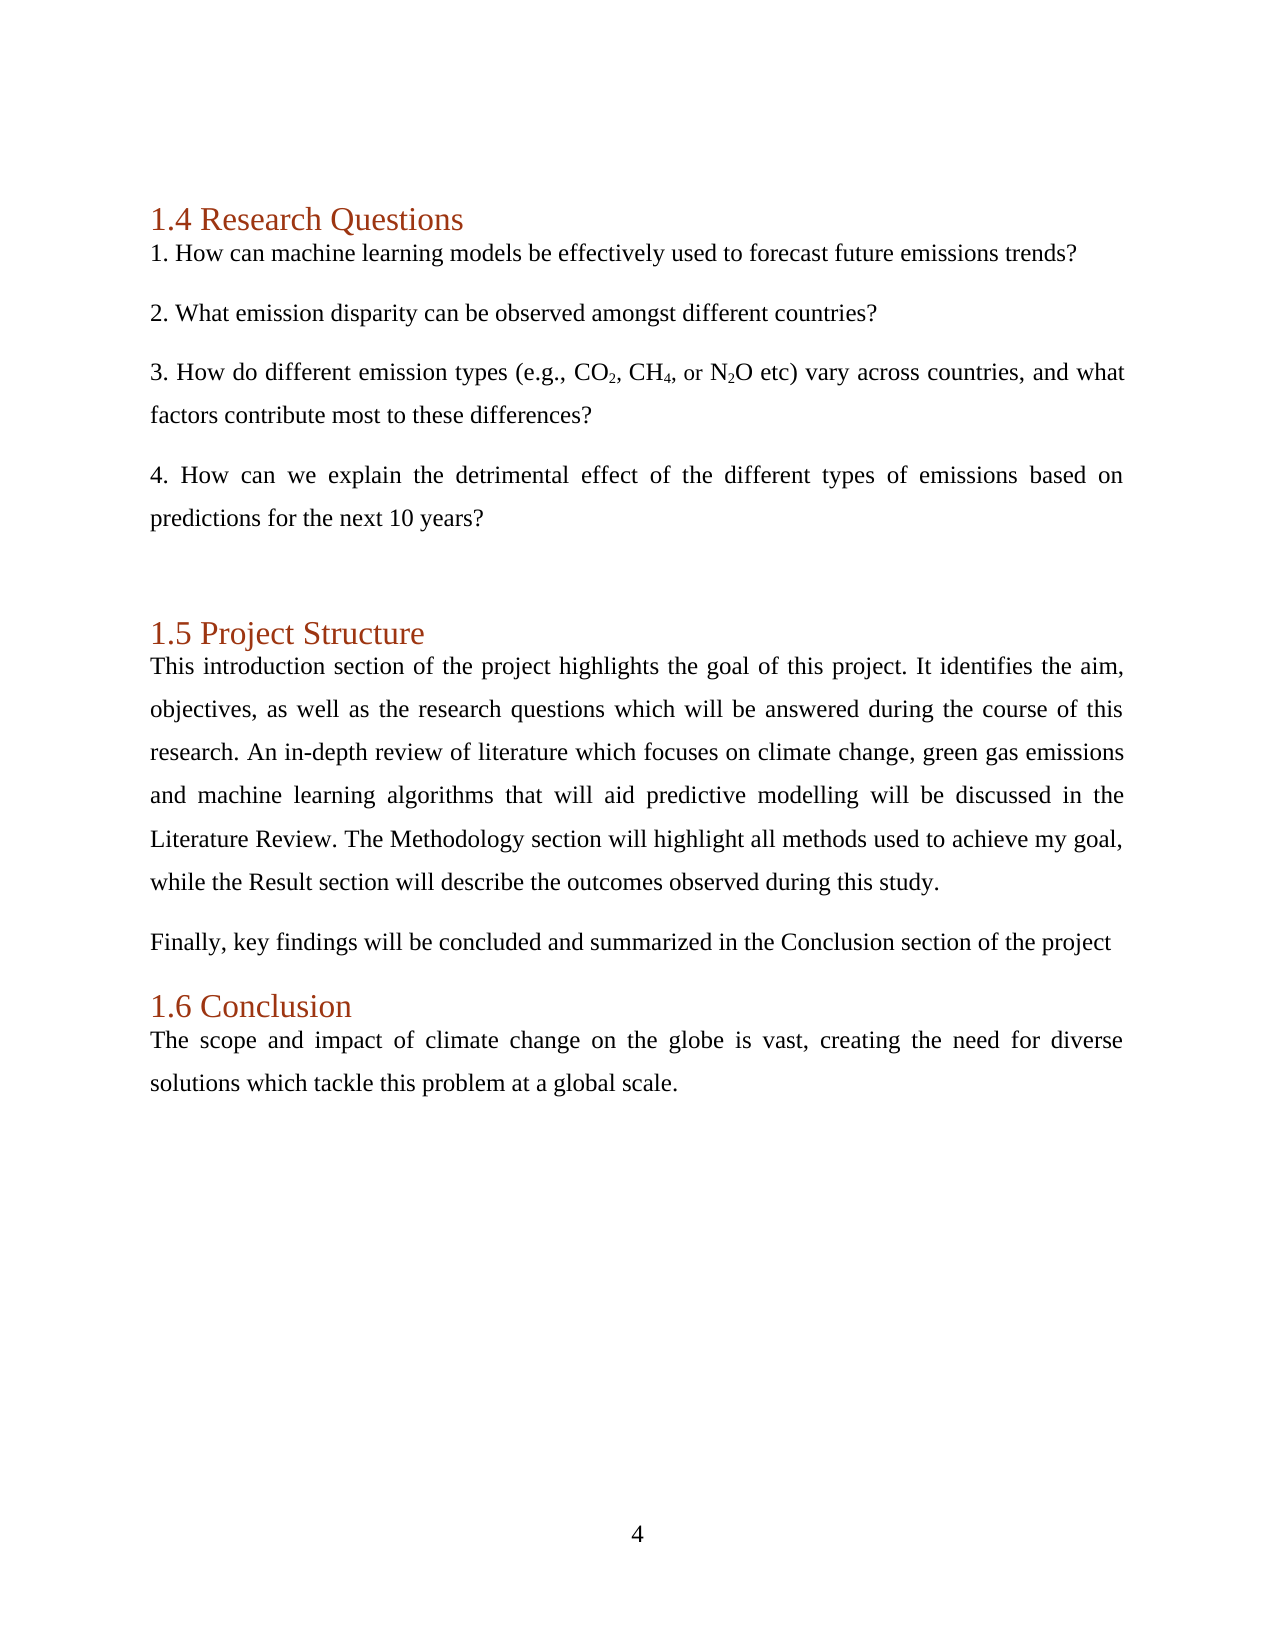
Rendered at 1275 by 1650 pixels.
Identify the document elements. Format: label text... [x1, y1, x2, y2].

text The scope and impact of climate change on the globe is vast, creating the need for diverse solutions which tackle this problem at a global scale. [150, 1025, 1125, 1097]
text 2. What emission disparity can be observed amongst different countries? [150, 298, 1125, 326]
text Finally, key findings will be concluded and summarized in the Conclusion section of the project [150, 927, 1125, 955]
text 4. How can we explain the detrimental effect of the different types of emissions based on predictions for the next 10 years? [150, 460, 1125, 532]
subtitle 1.6 Conclusion [150, 986, 1125, 1025]
text 3. How do different emission types (e.g., CO2, CH4, or N2O etc) vary across countries, and what factors contribute most to these differences? [150, 357, 1125, 429]
text This introduction section of the project highlights the goal of this project. It identifies the aim, objectives, as well as the research questions which will be answered during the course of this research. An in-depth review of literature which focuses on climate change, green gas emissions and machine learning algorithms that will aid predictive modelling will be discussed in the Literature Review. The Methodology section will highlight all methods used to achieve my goal, while the Result section will describe the outcomes observed during this study. [150, 651, 1125, 896]
subtitle 1.5 Project Structure [150, 613, 1125, 651]
subtitle 1.4 Research Questions [150, 199, 1125, 238]
text 1. How can machine learning models be effectively used to forecast future emissions trends? [150, 238, 1125, 267]
